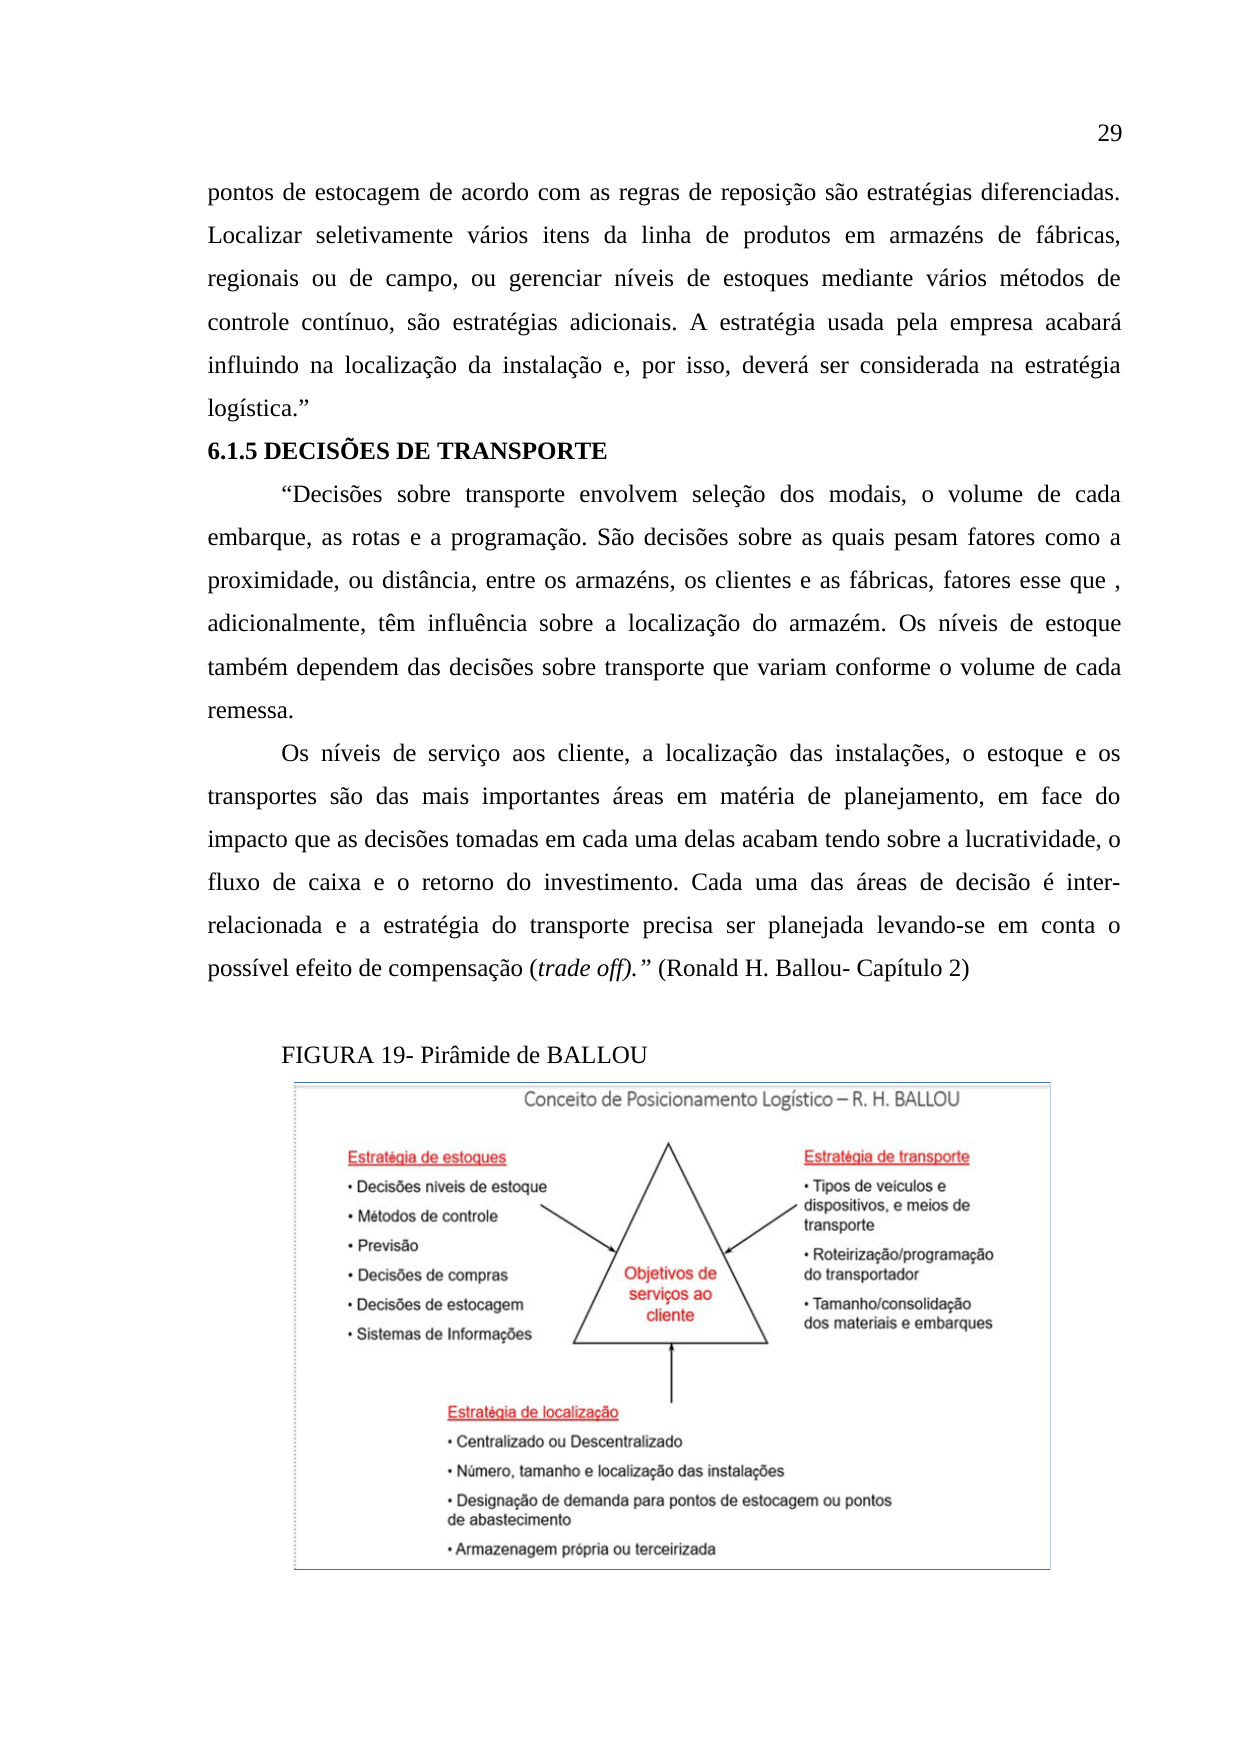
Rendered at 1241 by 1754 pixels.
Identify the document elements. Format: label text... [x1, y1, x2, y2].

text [207, 177, 1122, 422]
picture [293, 1082, 1051, 1570]
text Os níveis de serviço aos cliente, a localização das instalações, o estoque e os transportes são das mais importantes áreas em matéria de planejamento, em face do impacto que as decisões tomadas em cada uma delas acabam tendo sobre a lucratividade, o fluxo de caixa e o retorno do investimento. Cada uma das áreas de decisão é inter-relacionada e a estratégia do transporte precisa ser planejada levando-se em conta o possível efeito de compensação (trade off).” (Ronald H. Ballou- Capítulo 2) [207, 738, 1122, 982]
text “Decisões sobre transporte envolvem seleção dos modais, o volume de cada embarque, as rotas e a programação. São decisões sobre as quais pesam fatores como a proximidade, ou distância, entre os armazéns, os clientes e as fábricas, fatores esse que , adicionalmente, têm influência sobre a localização do armazém. Os níveis de estoque também dependem das decisões sobre transporte que variam conforme o volume de cada remessa. [207, 479, 1122, 723]
text Figura 19- Pirâmide de ballou [207, 1040, 1122, 1068]
text 6.1.5 decisões de transporte [207, 436, 1122, 465]
